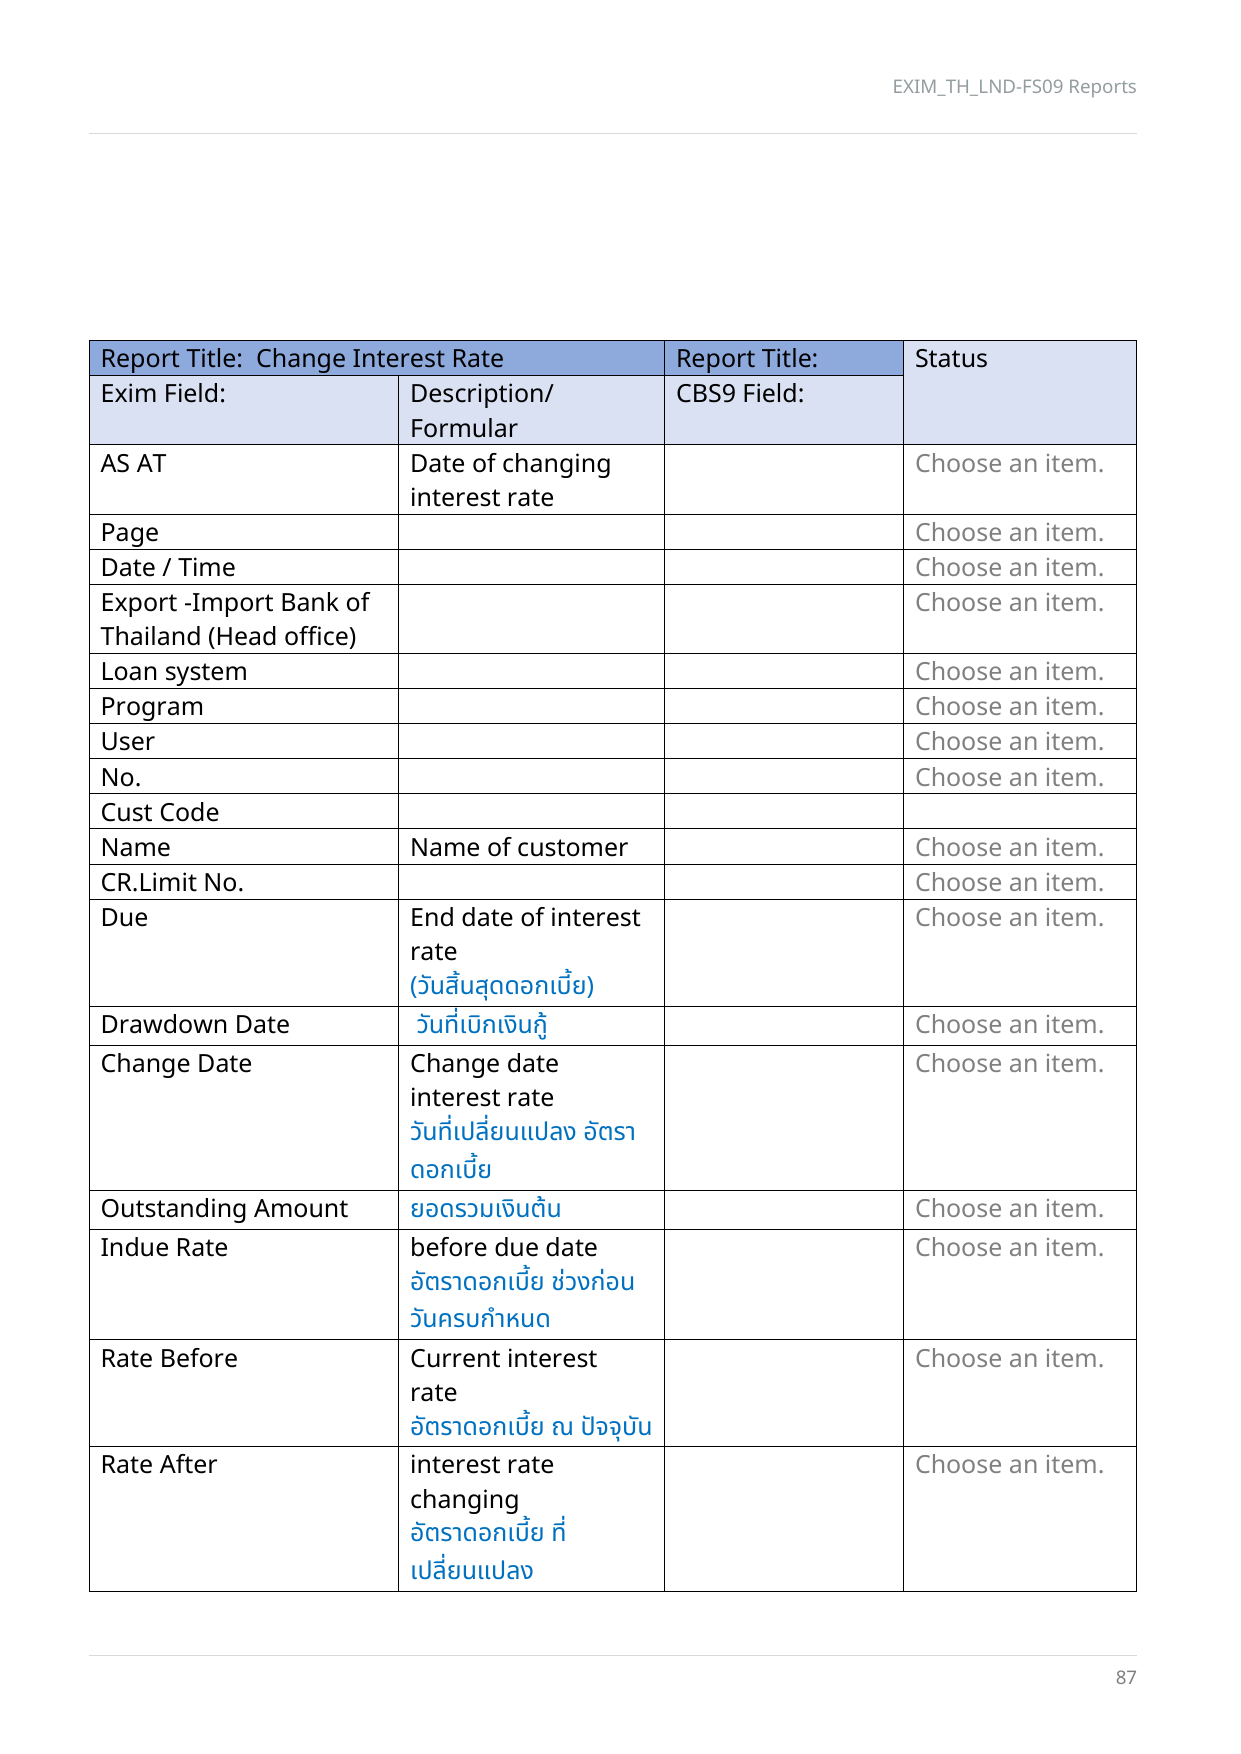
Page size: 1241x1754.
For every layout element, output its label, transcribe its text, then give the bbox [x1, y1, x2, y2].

table_cell [904, 865, 1136, 898]
table_cell [399, 794, 664, 828]
table_cell [904, 689, 1136, 723]
table_cell before due date อัตราดอกเบี้ย ช่วงก่อนวันครบกำหนด [399, 1230, 664, 1339]
table_cell [904, 445, 1136, 513]
table_cell [399, 865, 664, 898]
table_cell [665, 900, 903, 1006]
table_cell [399, 550, 664, 584]
table_cell [399, 654, 664, 688]
table_cell No. [90, 759, 398, 793]
table_cell [904, 550, 1136, 584]
table_cell Name [90, 829, 398, 863]
table_cell [904, 1230, 1136, 1339]
table_cell Indue Rate [90, 1230, 398, 1339]
table_cell Current interest rate อัตราดอกเบี้ย ณ ปัจจุบัน [399, 1340, 664, 1446]
table_cell [665, 689, 903, 723]
table_cell [665, 1046, 903, 1189]
table_cell Outstanding Amount [90, 1191, 398, 1228]
table_cell [665, 1340, 903, 1446]
table_cell CBS9 Field: [665, 376, 903, 444]
table_cell Date of changing interest rate [399, 445, 664, 513]
table_cell [665, 829, 903, 863]
table_cell [904, 759, 1136, 793]
table_cell ยอดรวมเงินต้น [399, 1191, 664, 1228]
table_cell วันที่เบิกเงินกู้ [399, 1007, 664, 1045]
table_cell Export -Import Bank of Thailand (Head office) [90, 585, 398, 653]
table_cell [904, 900, 1136, 1006]
table_cell [904, 724, 1136, 758]
table_cell [665, 1230, 903, 1339]
table_cell [399, 759, 664, 793]
table_cell [904, 515, 1136, 548]
table_cell Drawdown Date [90, 1007, 398, 1045]
table_header Status [904, 341, 1136, 444]
table_cell interest rate changing อัตราดอกเบี้ย ที่เปลี่ยนแปลง [399, 1447, 664, 1591]
table_cell [904, 1340, 1136, 1446]
table_cell [904, 829, 1136, 863]
table_cell Rate Before [90, 1340, 398, 1446]
table_cell User [90, 724, 398, 758]
table_cell Change Date [90, 1046, 398, 1189]
table_cell Loan system [90, 654, 398, 688]
table_cell [399, 585, 664, 653]
table_cell Due [90, 900, 398, 1006]
table_cell [904, 794, 1136, 828]
table_cell AS AT [90, 445, 398, 513]
table_cell [665, 550, 903, 584]
table_cell [399, 515, 664, 548]
table_cell [665, 865, 903, 898]
table_header Report Title: Change Interest Rate [90, 341, 664, 375]
table_cell Rate After [90, 1447, 398, 1591]
table_cell [904, 585, 1136, 653]
table_header Report Title: [665, 341, 903, 375]
table_cell [665, 794, 903, 828]
table_cell Exim Field: [90, 376, 398, 444]
table_cell [665, 759, 903, 793]
table_cell [665, 515, 903, 548]
table_cell [904, 1007, 1136, 1045]
table_cell [904, 1447, 1136, 1591]
table_cell Name of customer [399, 829, 664, 863]
table_cell [399, 689, 664, 723]
table_cell [665, 445, 903, 513]
table_cell CR.Limit No. [90, 865, 398, 898]
table_cell Change date interest rate วันที่เปลี่ยนแปลง อัตราดอกเบี้ย [399, 1046, 664, 1189]
table_cell [665, 1447, 903, 1591]
table_cell Page [90, 515, 398, 548]
table_cell [399, 724, 664, 758]
table_cell Description/Formular [399, 376, 664, 444]
table_cell Date / Time [90, 550, 398, 584]
table_cell [904, 654, 1136, 688]
table_cell [665, 1191, 903, 1228]
table_cell [904, 1191, 1136, 1228]
table_cell End date of interest rate (วันสิ้นสุดดอกเบี้ย) [399, 900, 664, 1006]
table_cell [665, 724, 903, 758]
table_cell Cust Code [90, 794, 398, 828]
table_cell [665, 654, 903, 688]
table_cell [665, 585, 903, 653]
table_cell Program [90, 689, 398, 723]
table_cell [904, 1046, 1136, 1189]
table_cell [665, 1007, 903, 1045]
